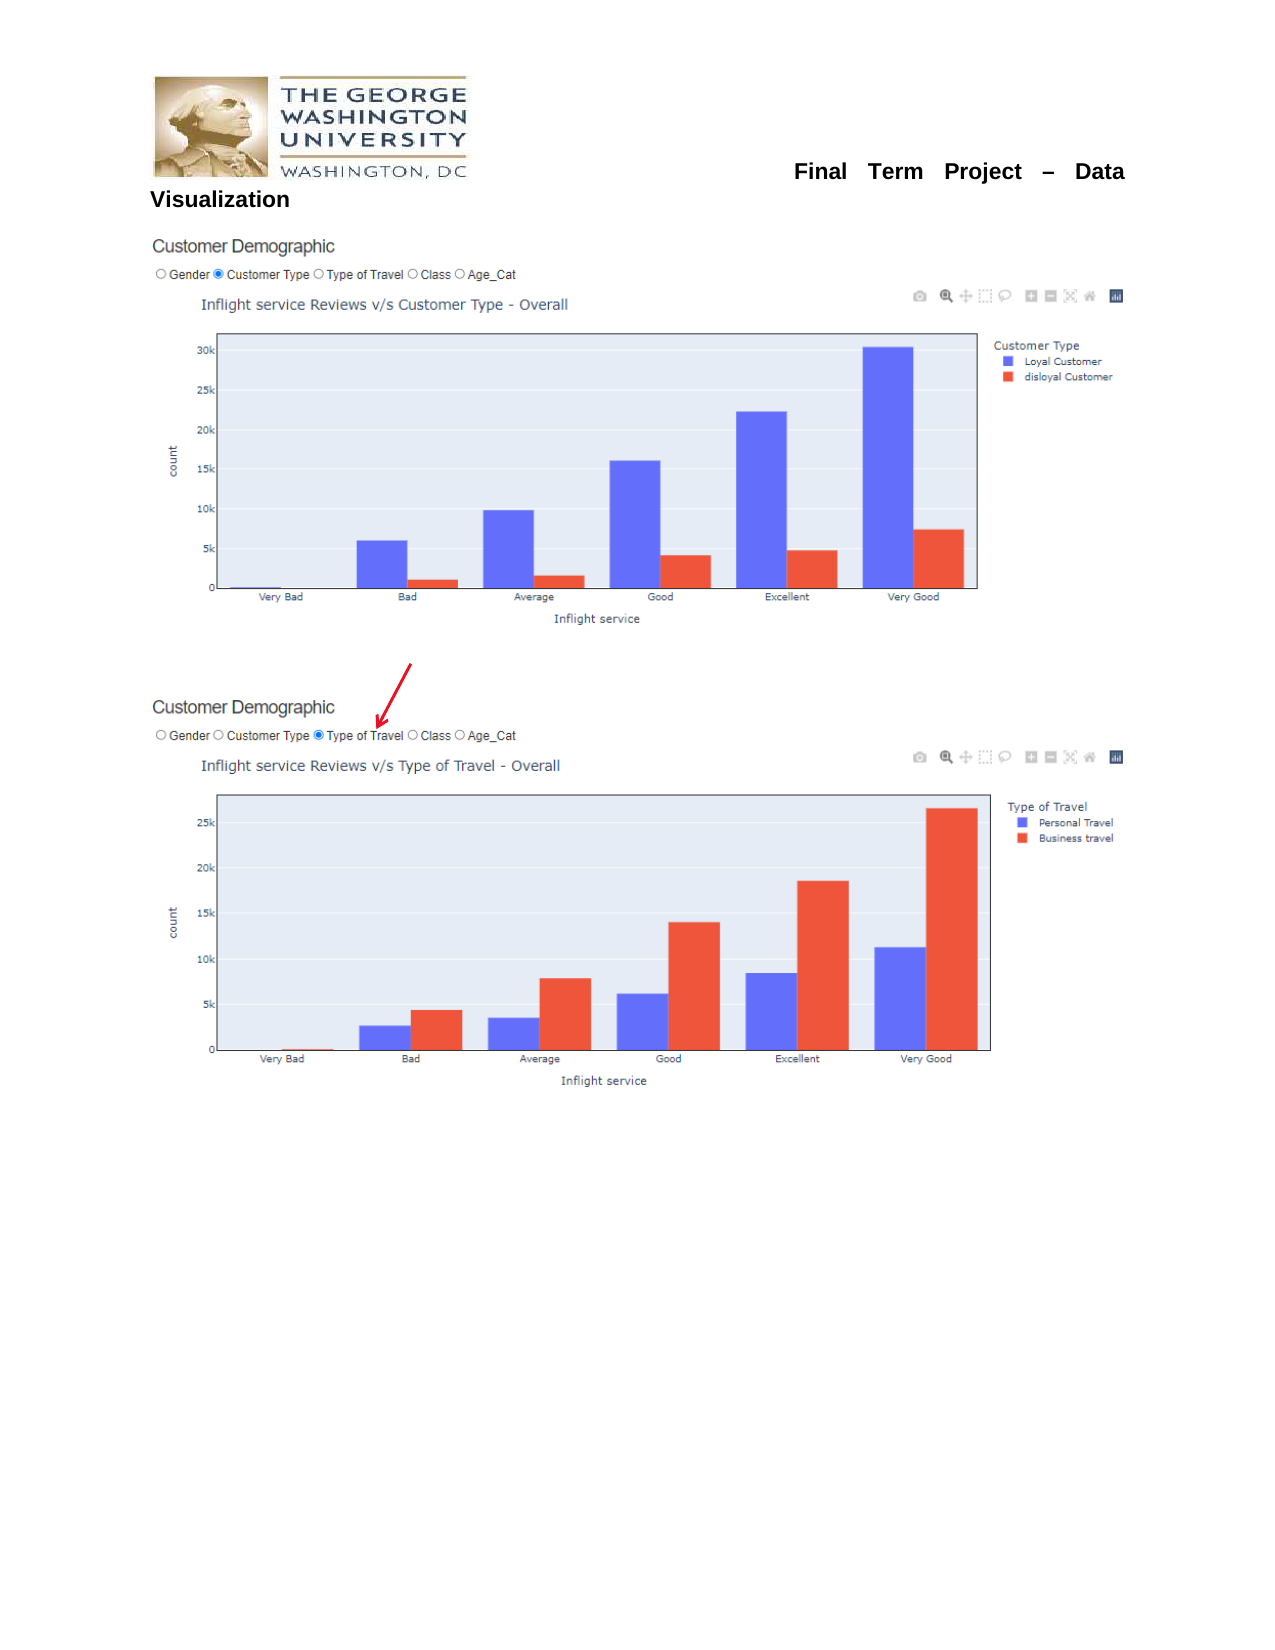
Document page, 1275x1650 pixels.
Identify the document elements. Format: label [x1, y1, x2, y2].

picture [150, 695, 1125, 1090]
picture [150, 231, 1125, 630]
